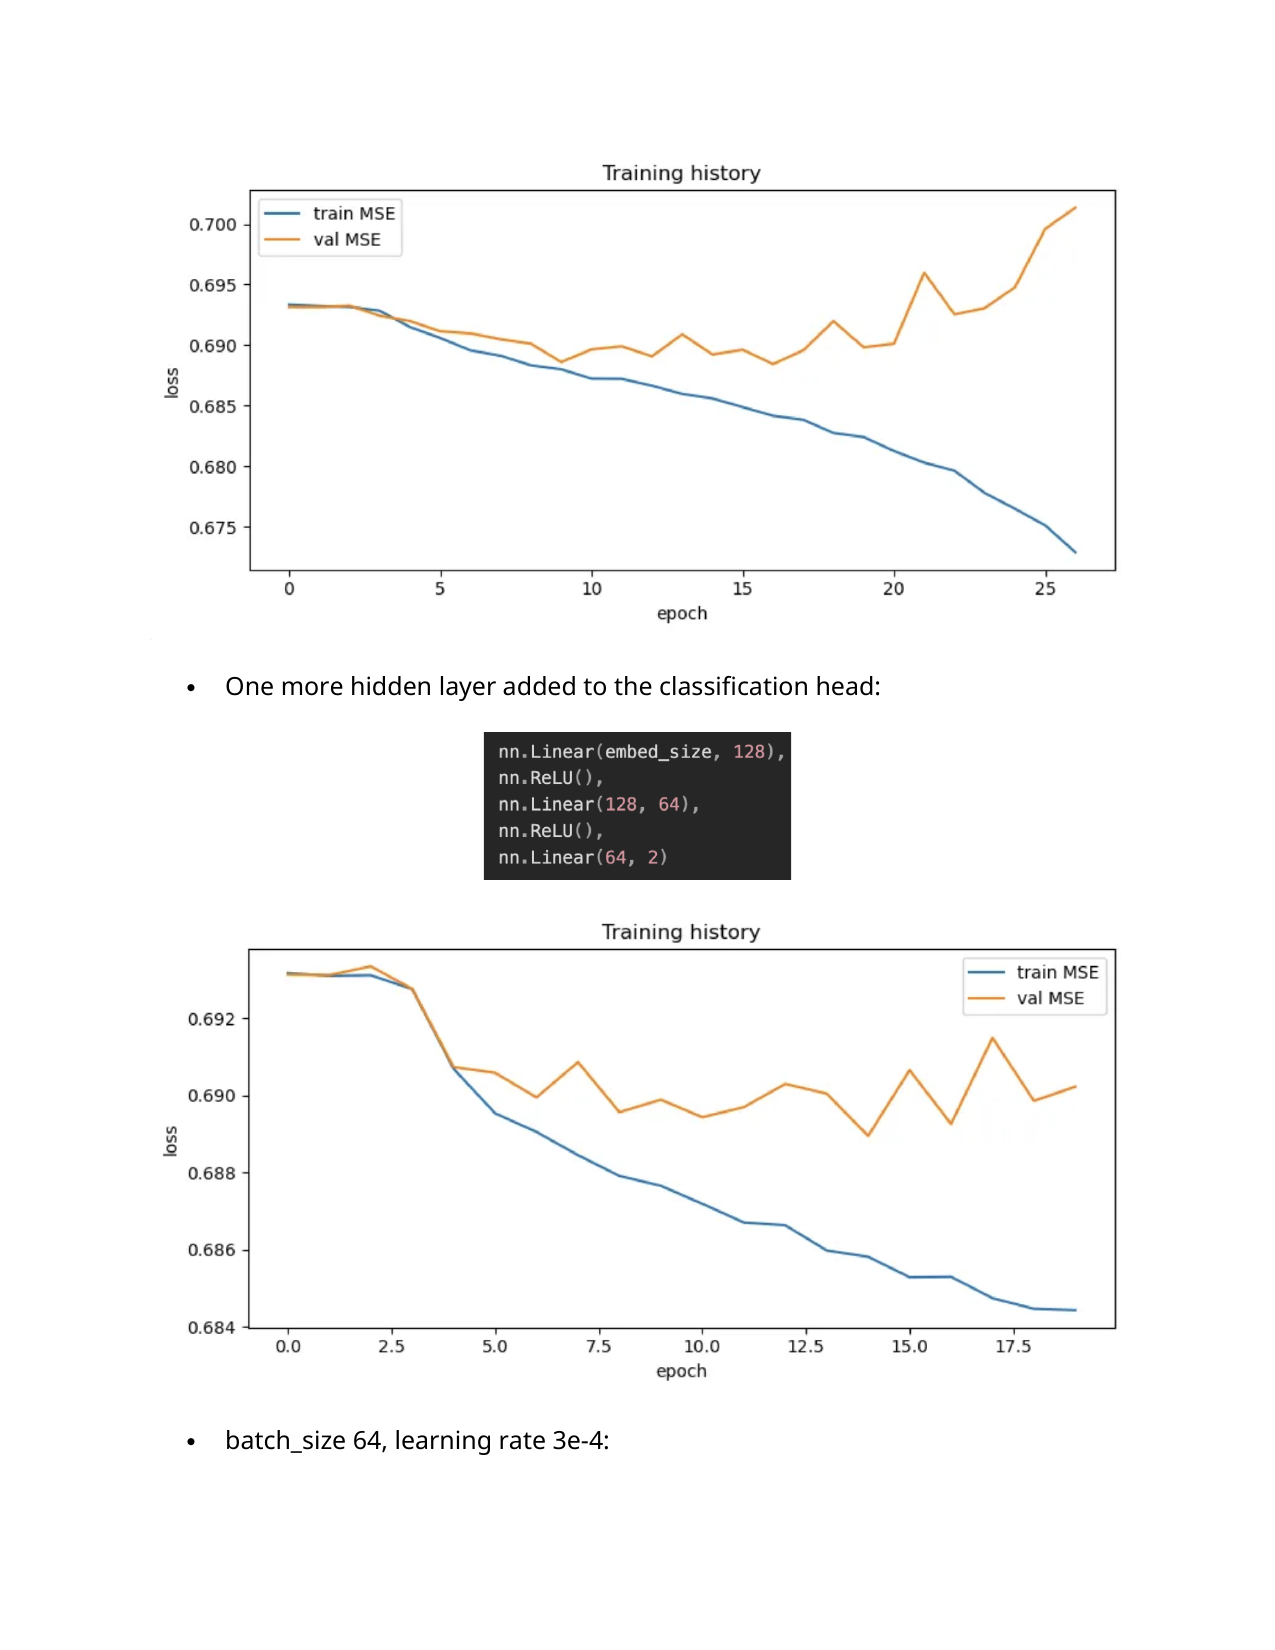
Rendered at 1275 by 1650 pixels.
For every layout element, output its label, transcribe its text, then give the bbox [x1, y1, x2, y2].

picture [483, 732, 792, 880]
list batch_size 64, learning rate 3e-4: [187, 1423, 1125, 1457]
picture [150, 908, 1125, 1394]
list One more hidden layer added to the classification head: [187, 669, 1125, 703]
picture [150, 150, 1125, 640]
